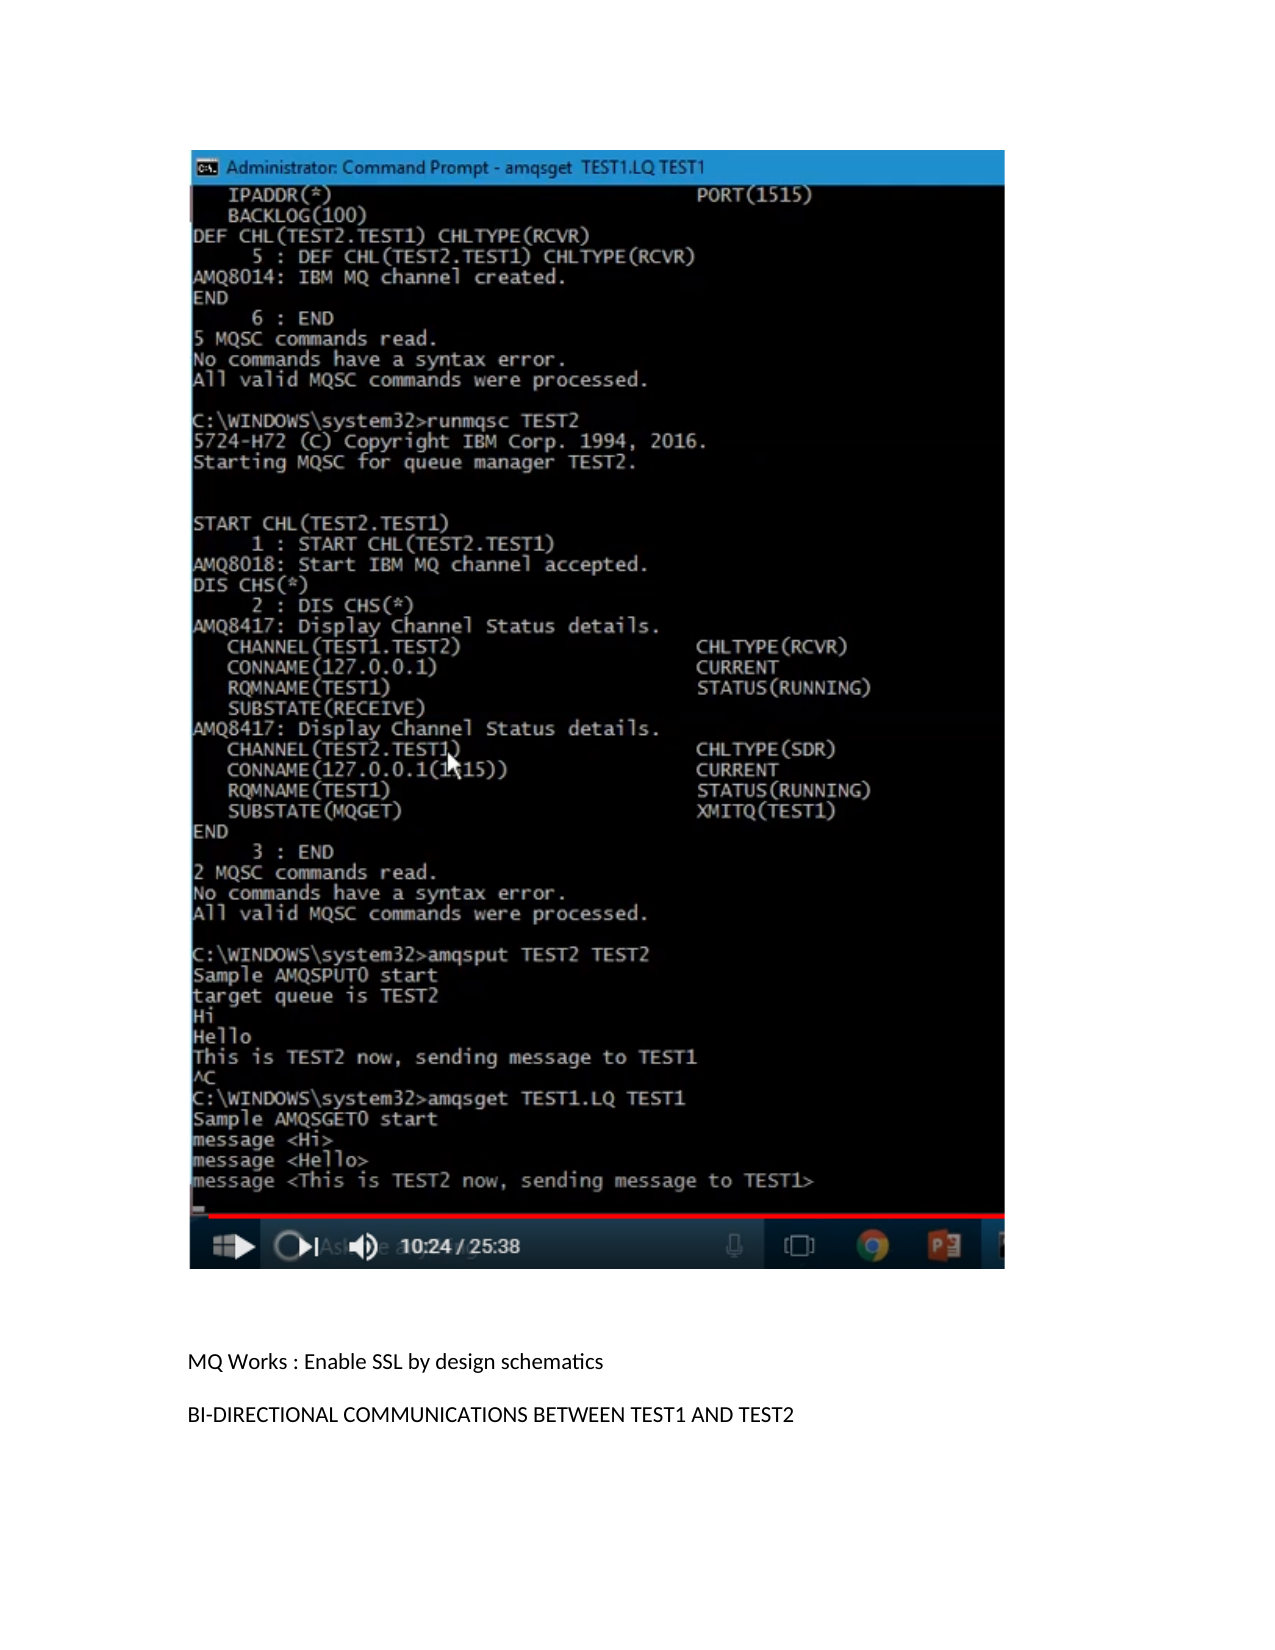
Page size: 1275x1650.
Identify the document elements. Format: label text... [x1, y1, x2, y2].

text MQ Works : Enable SSL by design schematics [187, 1347, 1125, 1375]
picture [187, 150, 1005, 1269]
text BI-DIRECTIONAL COMMUNICATIONS BETWEEN TEST1 AND TEST2 [187, 1400, 1125, 1428]
